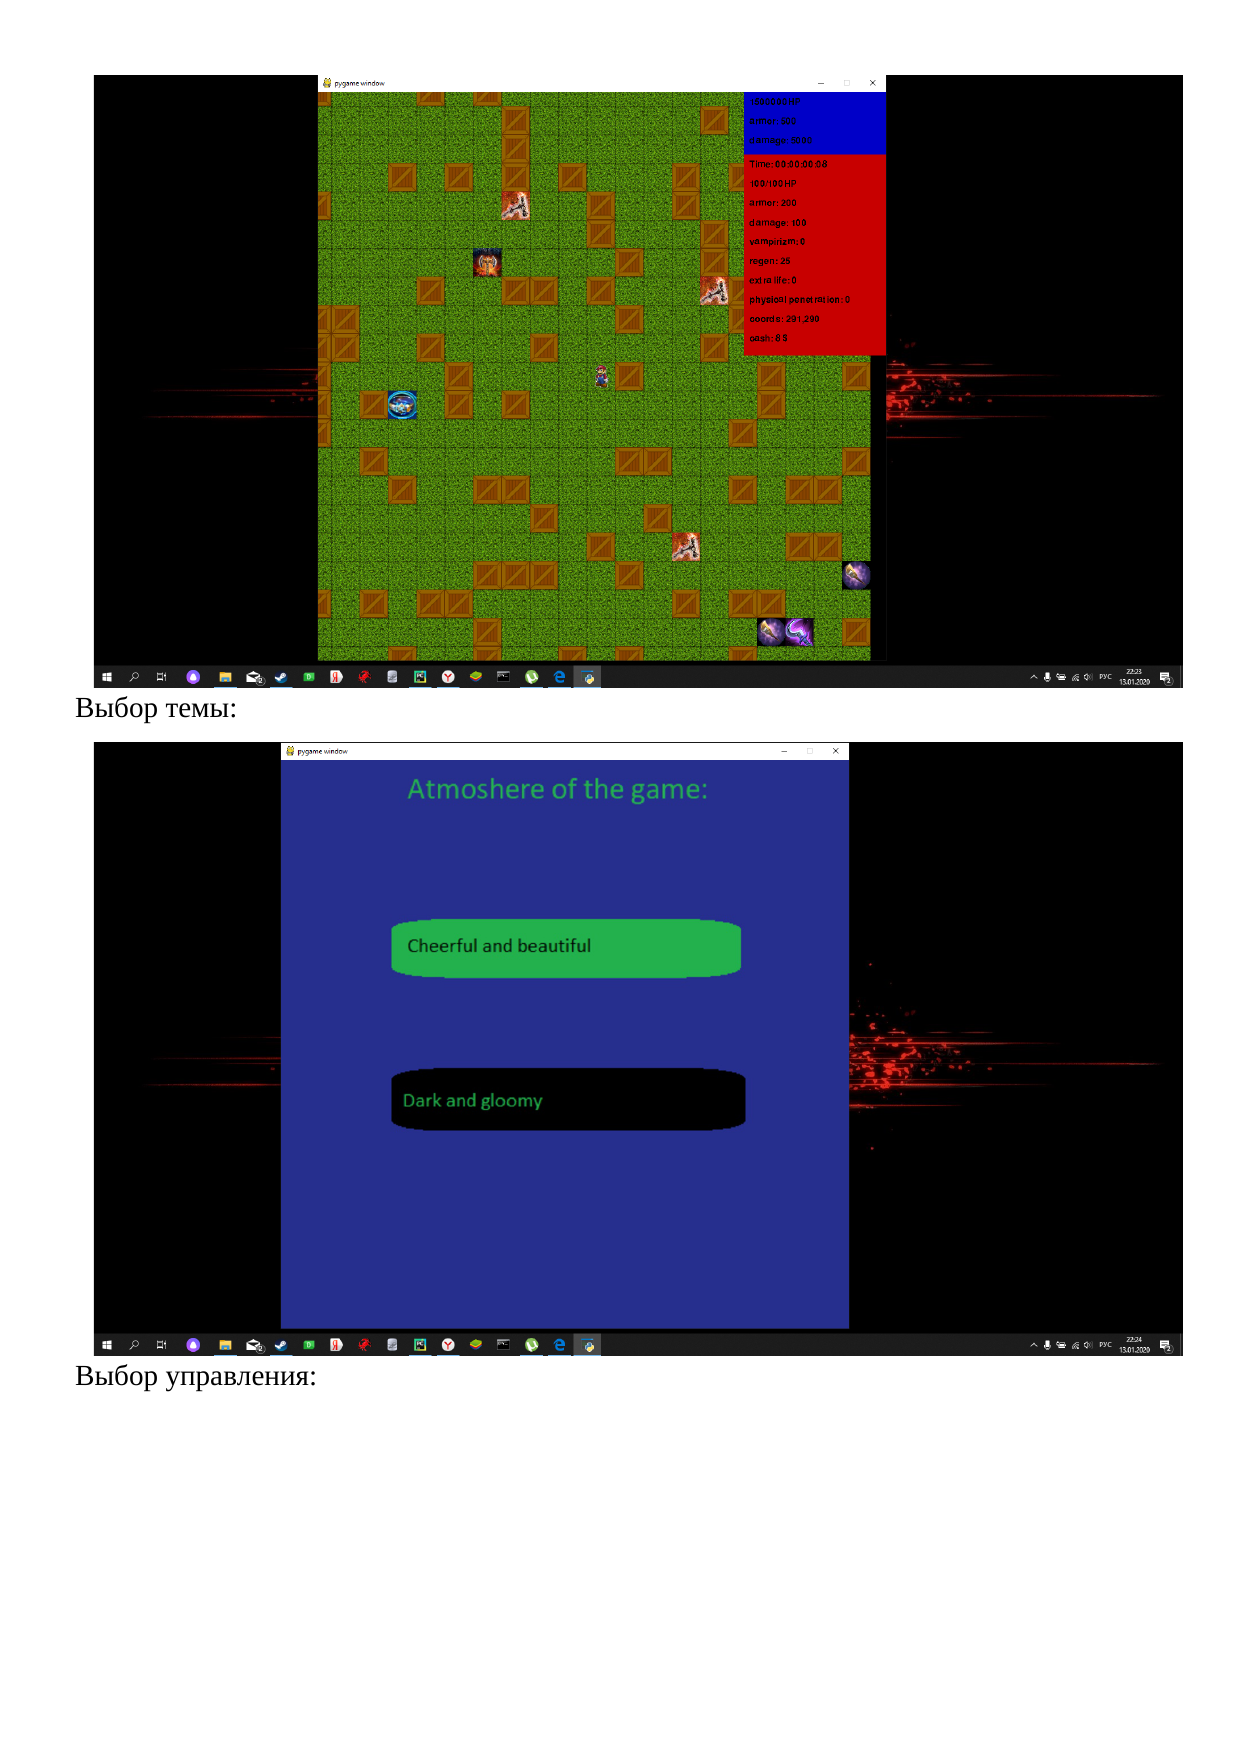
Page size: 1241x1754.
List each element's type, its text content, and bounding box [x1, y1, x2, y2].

text Выбор управления: [75, 743, 1165, 1392]
text Выбор темы: [75, 75, 1165, 724]
